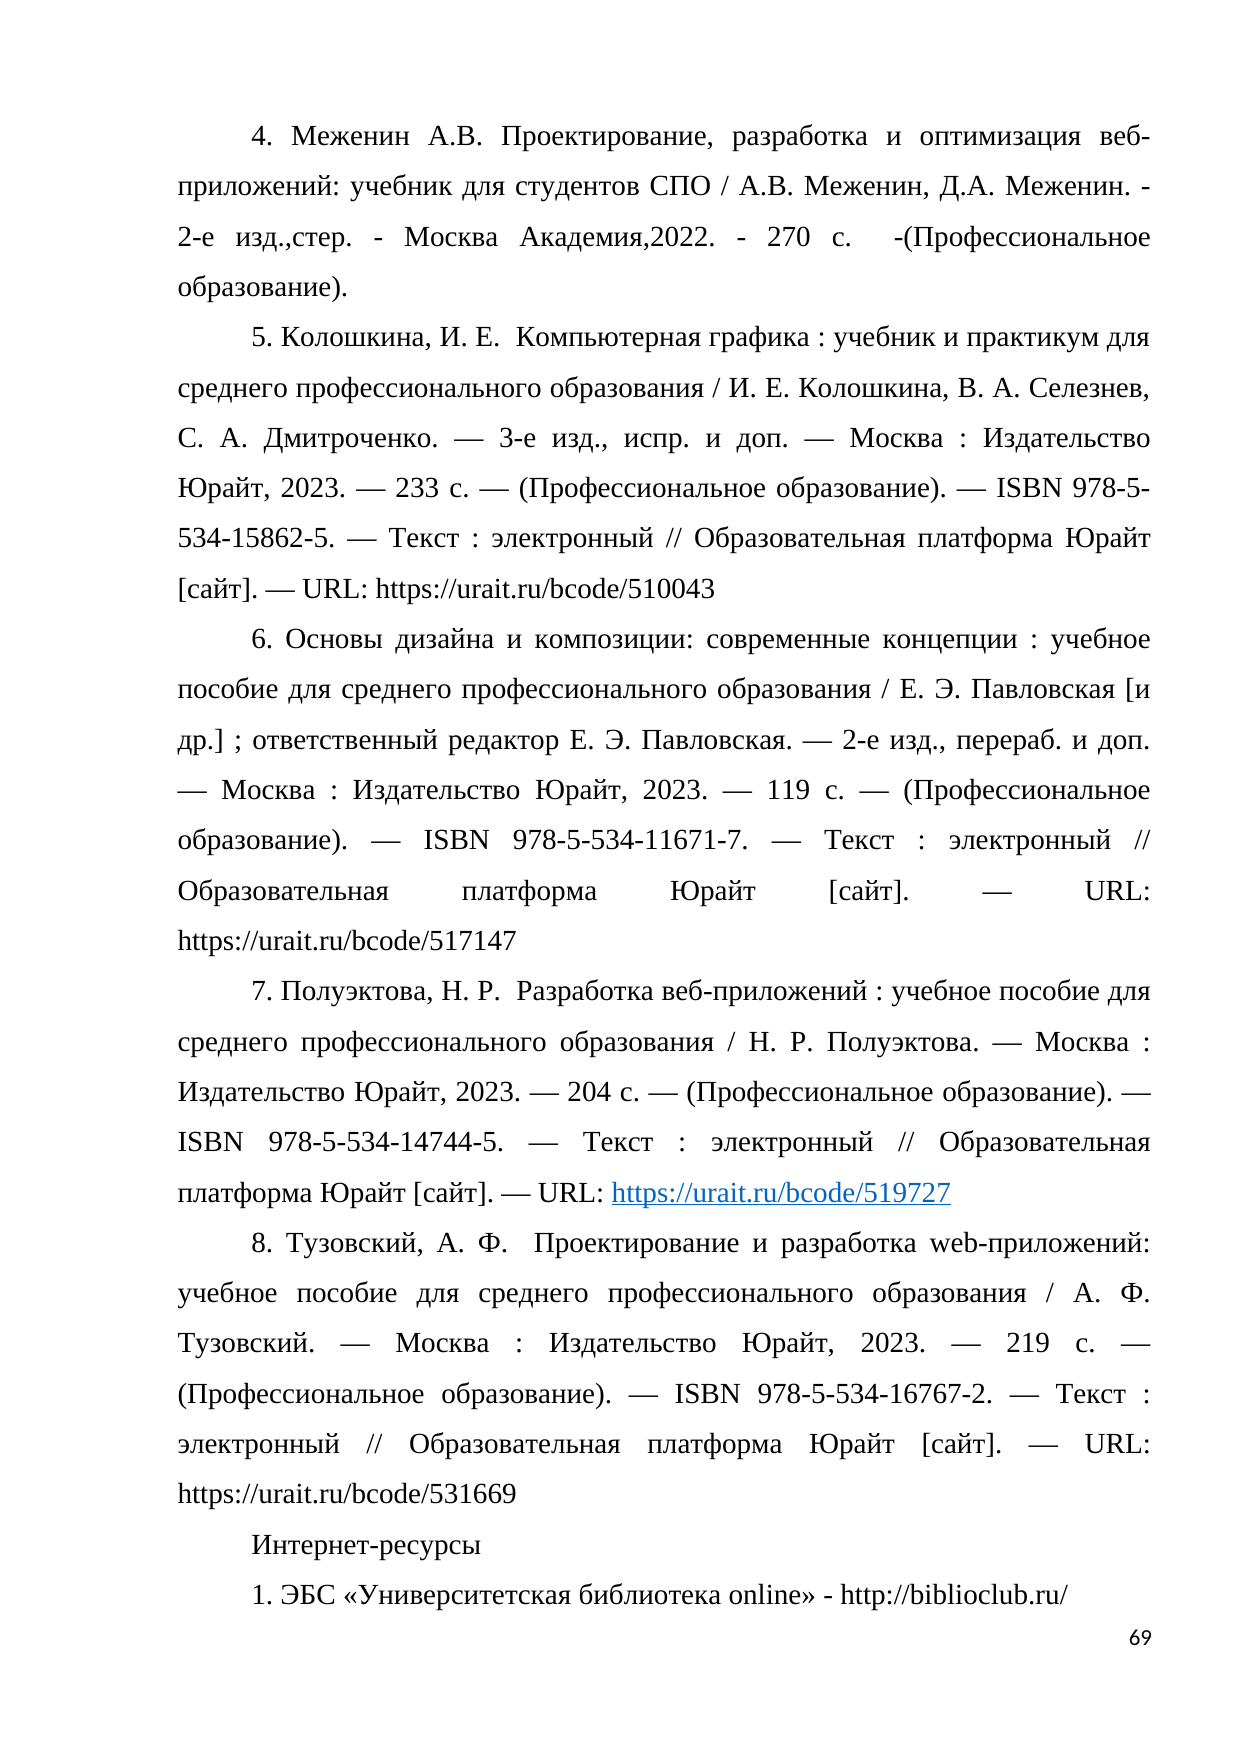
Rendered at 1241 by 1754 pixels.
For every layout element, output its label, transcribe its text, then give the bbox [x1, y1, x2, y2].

text Интернет-ресурсы [177, 1527, 1152, 1560]
text 5. Колошкина, И. Е. Компьютерная графика : учебник и практикум для среднего профессионального образования / И. Е. Колошкина, В. А. Селезнев, С. А. Дмитроченко. — 3-е изд., испр. и доп. — Москва : Издательство Юрайт, 2023. — 233 с. — (Профессиональное образование). — ISBN 978-5-534-15862-5. — Текст : электронный // Образовательная платформа Юрайт [сайт]. — URL: https://urait.ru/bcode/510043 [177, 319, 1152, 604]
text 6. Основы дизайна и композиции: современные концепции : учебное пособие для среднего профессионального образования / Е. Э. Павловская [и др.] ; ответственный редактор Е. Э. Павловская. — 2-е изд., перераб. и доп. — Москва : Издательство Юрайт, 2023. — 119 с. — (Профессиональное образование). — ISBN 978-5-534-11671-7. — Текст : электронный // Образовательная платформа Юрайт [сайт]. — URL: https://urait.ru/bcode/517147 [177, 621, 1152, 957]
text 7. Полуэктова, Н. Р. Разработка веб-приложений : учебное пособие для среднего профессионального образования / Н. Р. Полуэктова. — Москва : Издательство Юрайт, 2023. — 204 с. — (Профессиональное образование). — ISBN 978-5-534-14744-5. — Текст : электронный // Образовательная платформа Юрайт [сайт]. — URL: https://urait.ru/bcode/519727 [177, 973, 1152, 1208]
text 1. ЭБС «Университетская библиотека online» - http://biblioclub.ru/ [177, 1577, 1152, 1611]
text 4. Меженин А.В. Проектирование, разработка и оптимизация веб-приложений: учебник для студентов СПО / А.В. Меженин, Д.А. Меженин. - 2-е изд.,стер. - Москва Академия,2022. - 270 с. -(Профессиональное образование). [177, 118, 1152, 303]
text 8. Тузовский, А. Ф. Проектирование и разработка web-приложений: учебное пособие для среднего профессионального образования / А. Ф. Тузовский. — Москва : Издательство Юрайт, 2023. — 219 с. — (Профессиональное образование). — ISBN 978-5-534-16767-2. — Текст : электронный // Образовательная платформа Юрайт [сайт]. — URL: https://urait.ru/bcode/531669 [177, 1225, 1152, 1510]
